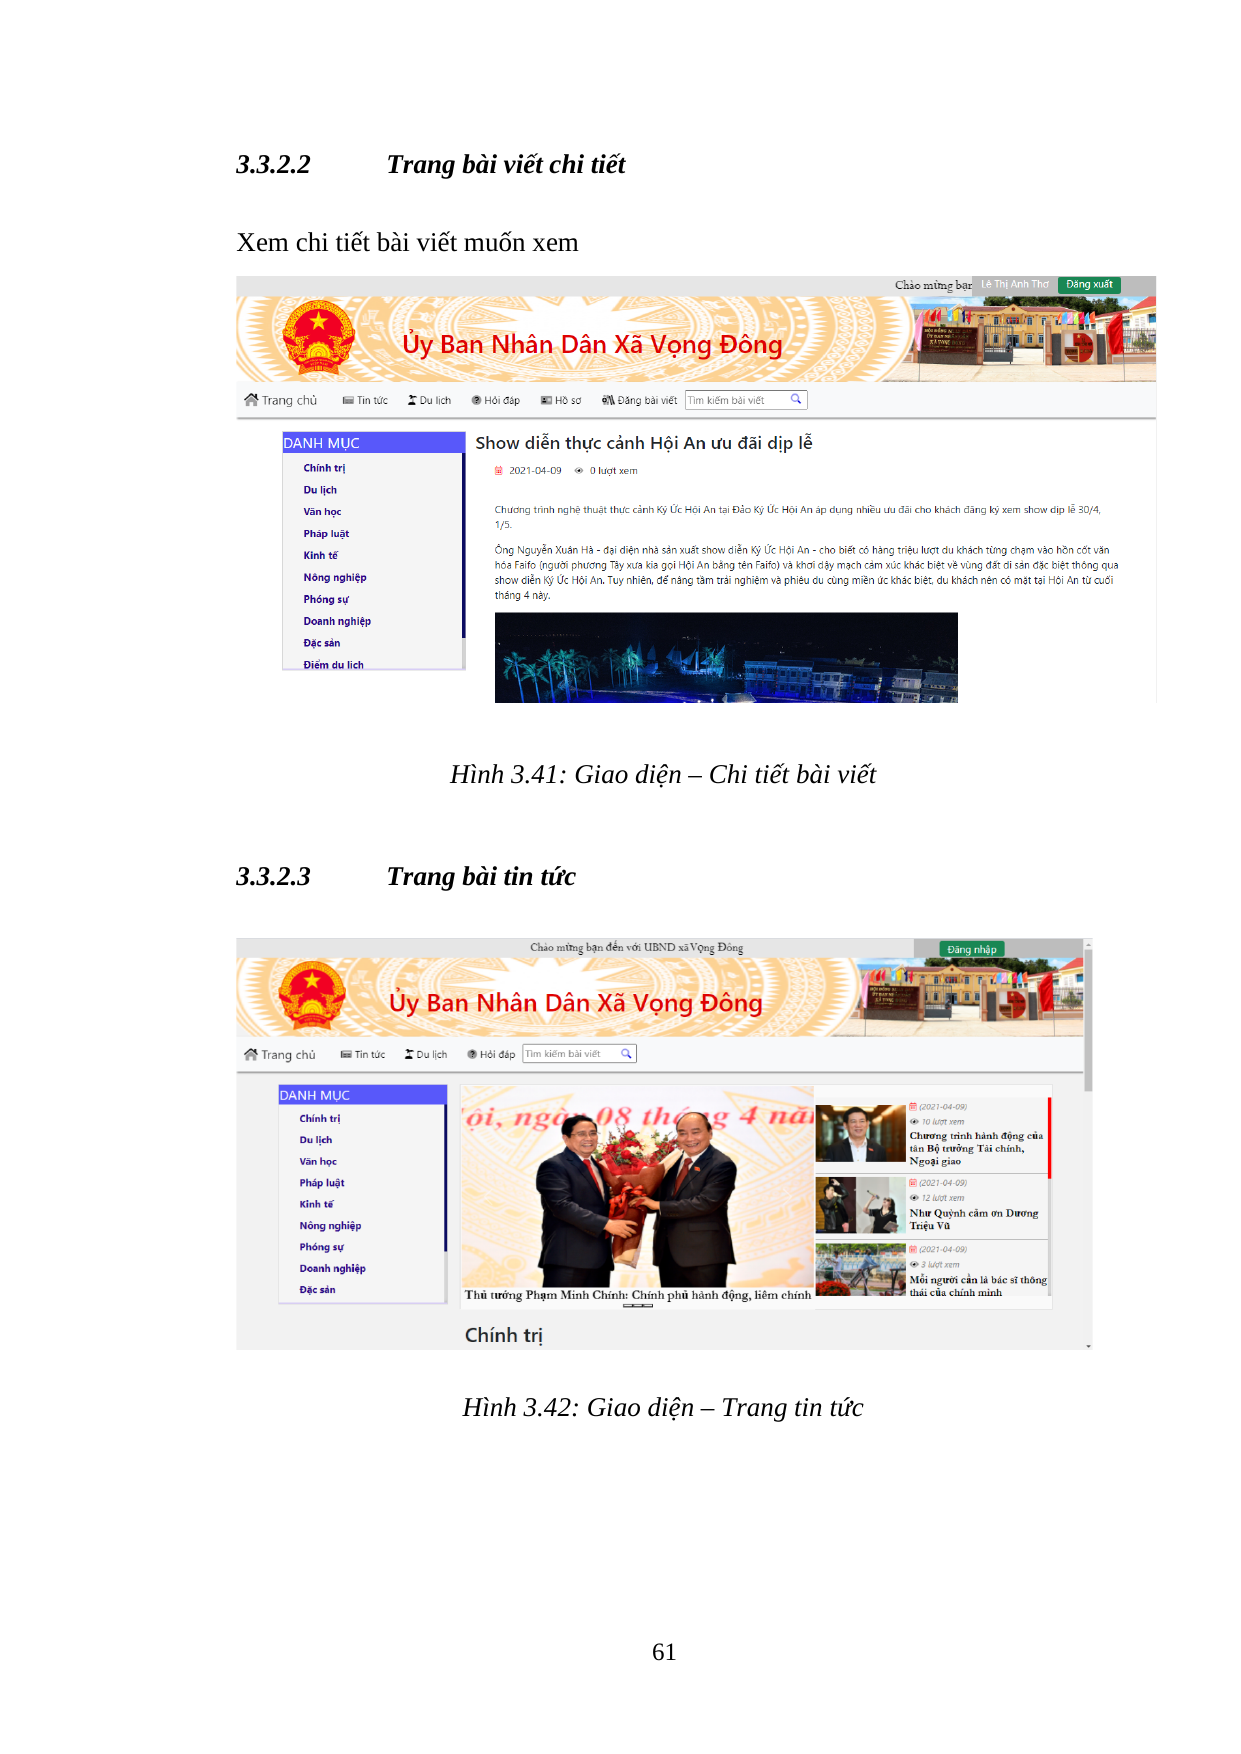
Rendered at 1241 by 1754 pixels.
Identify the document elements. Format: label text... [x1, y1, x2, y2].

text Xem chi tiết bài viết muốn xem [236, 226, 1092, 257]
picture [236, 938, 1093, 1350]
text Hình 3.42: Giao diện – Trang tin tức [236, 1391, 1092, 1422]
text Hình 3.41: Giao diện – Chi tiết bài viết [236, 758, 1092, 789]
subtitle Trang bài viết chi tiết [236, 148, 1092, 179]
subtitle Trang bài tin tức [236, 860, 1092, 891]
